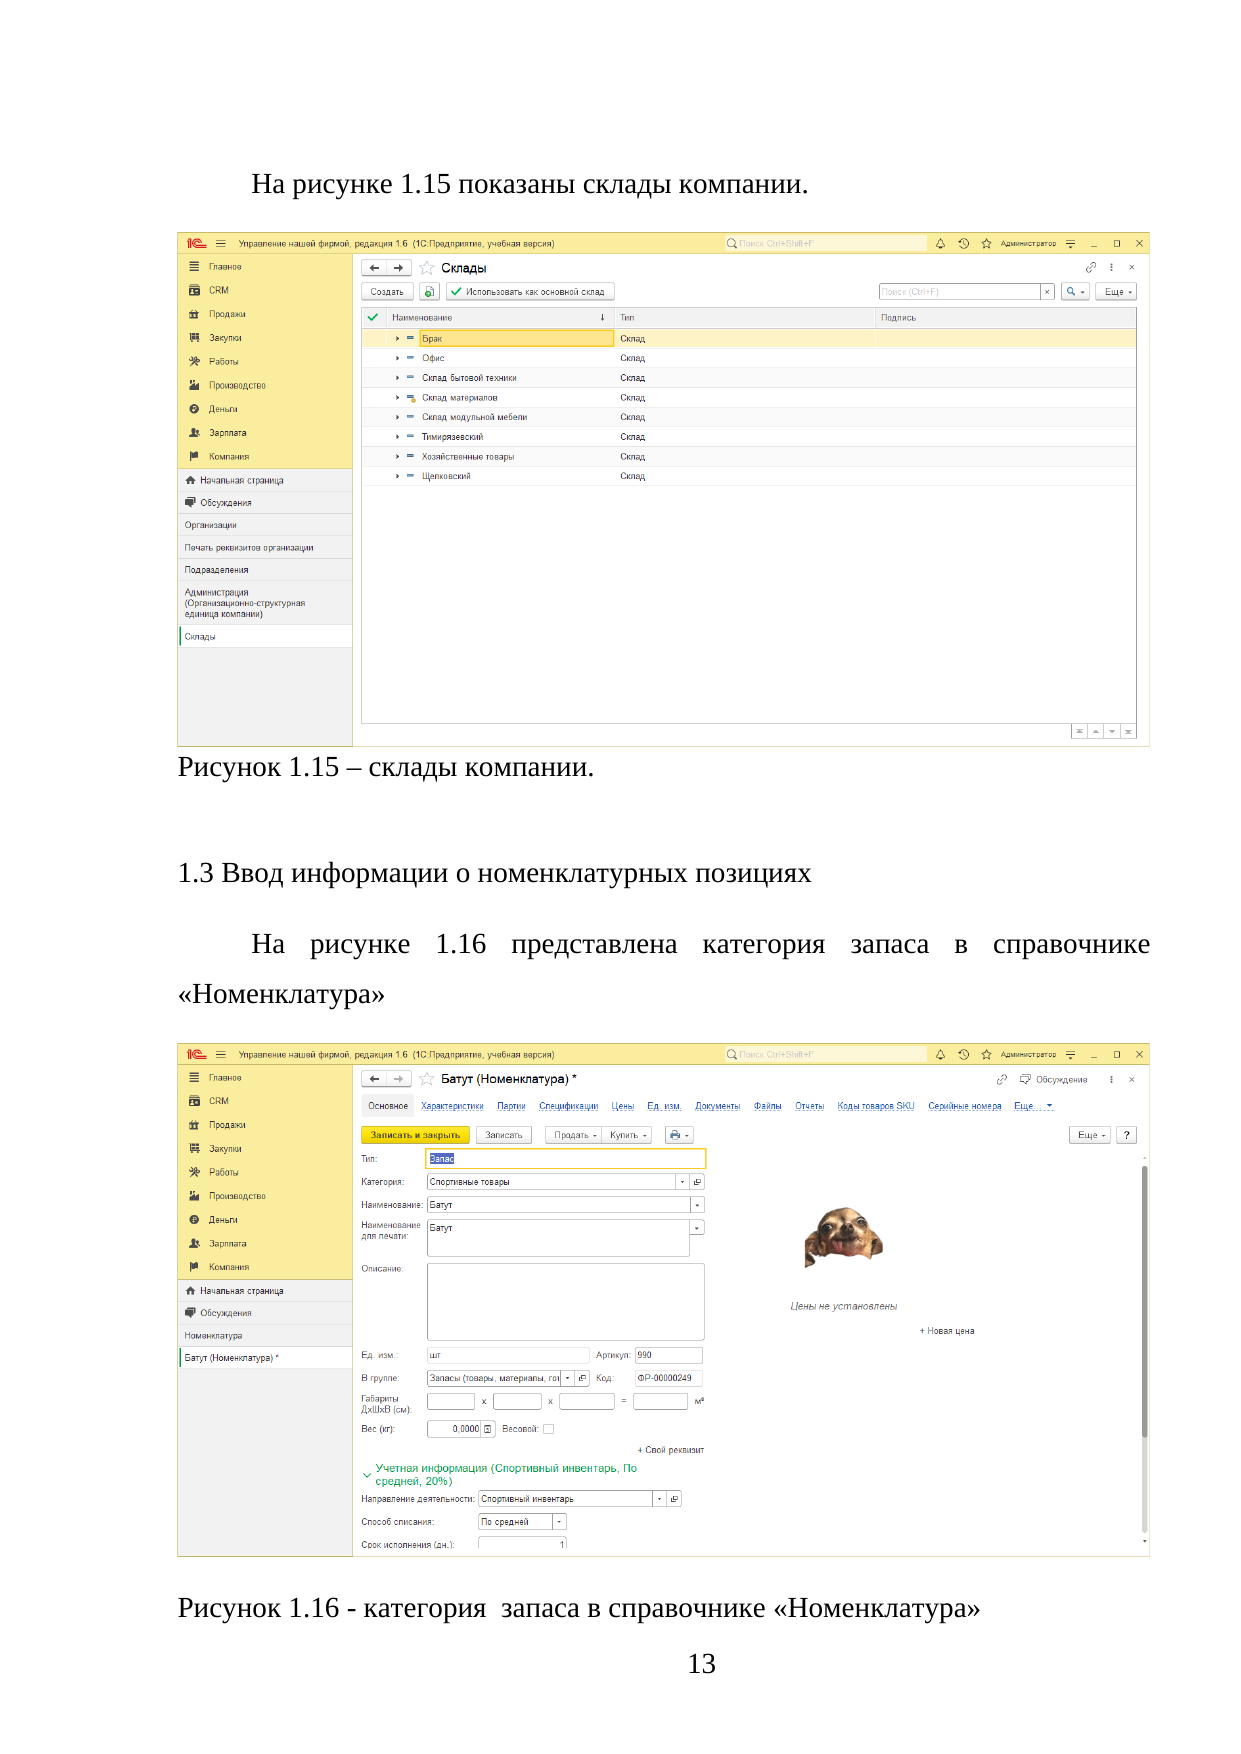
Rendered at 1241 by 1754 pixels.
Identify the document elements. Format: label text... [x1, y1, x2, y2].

subtitle 1.3 Ввод информации о номенклатурных позициях [177, 855, 1152, 888]
text Рисунок 1.16 - категория запаса в справочнике «Номенклатура» [177, 1590, 1152, 1624]
text На рисунке 1.16 представлена категория запаса в справочнике «Номенклатура» [177, 926, 1152, 1010]
picture [177, 1043, 1150, 1557]
picture [177, 232, 1150, 747]
text На рисунке 1.15 показаны склады компании. [177, 166, 1152, 199]
